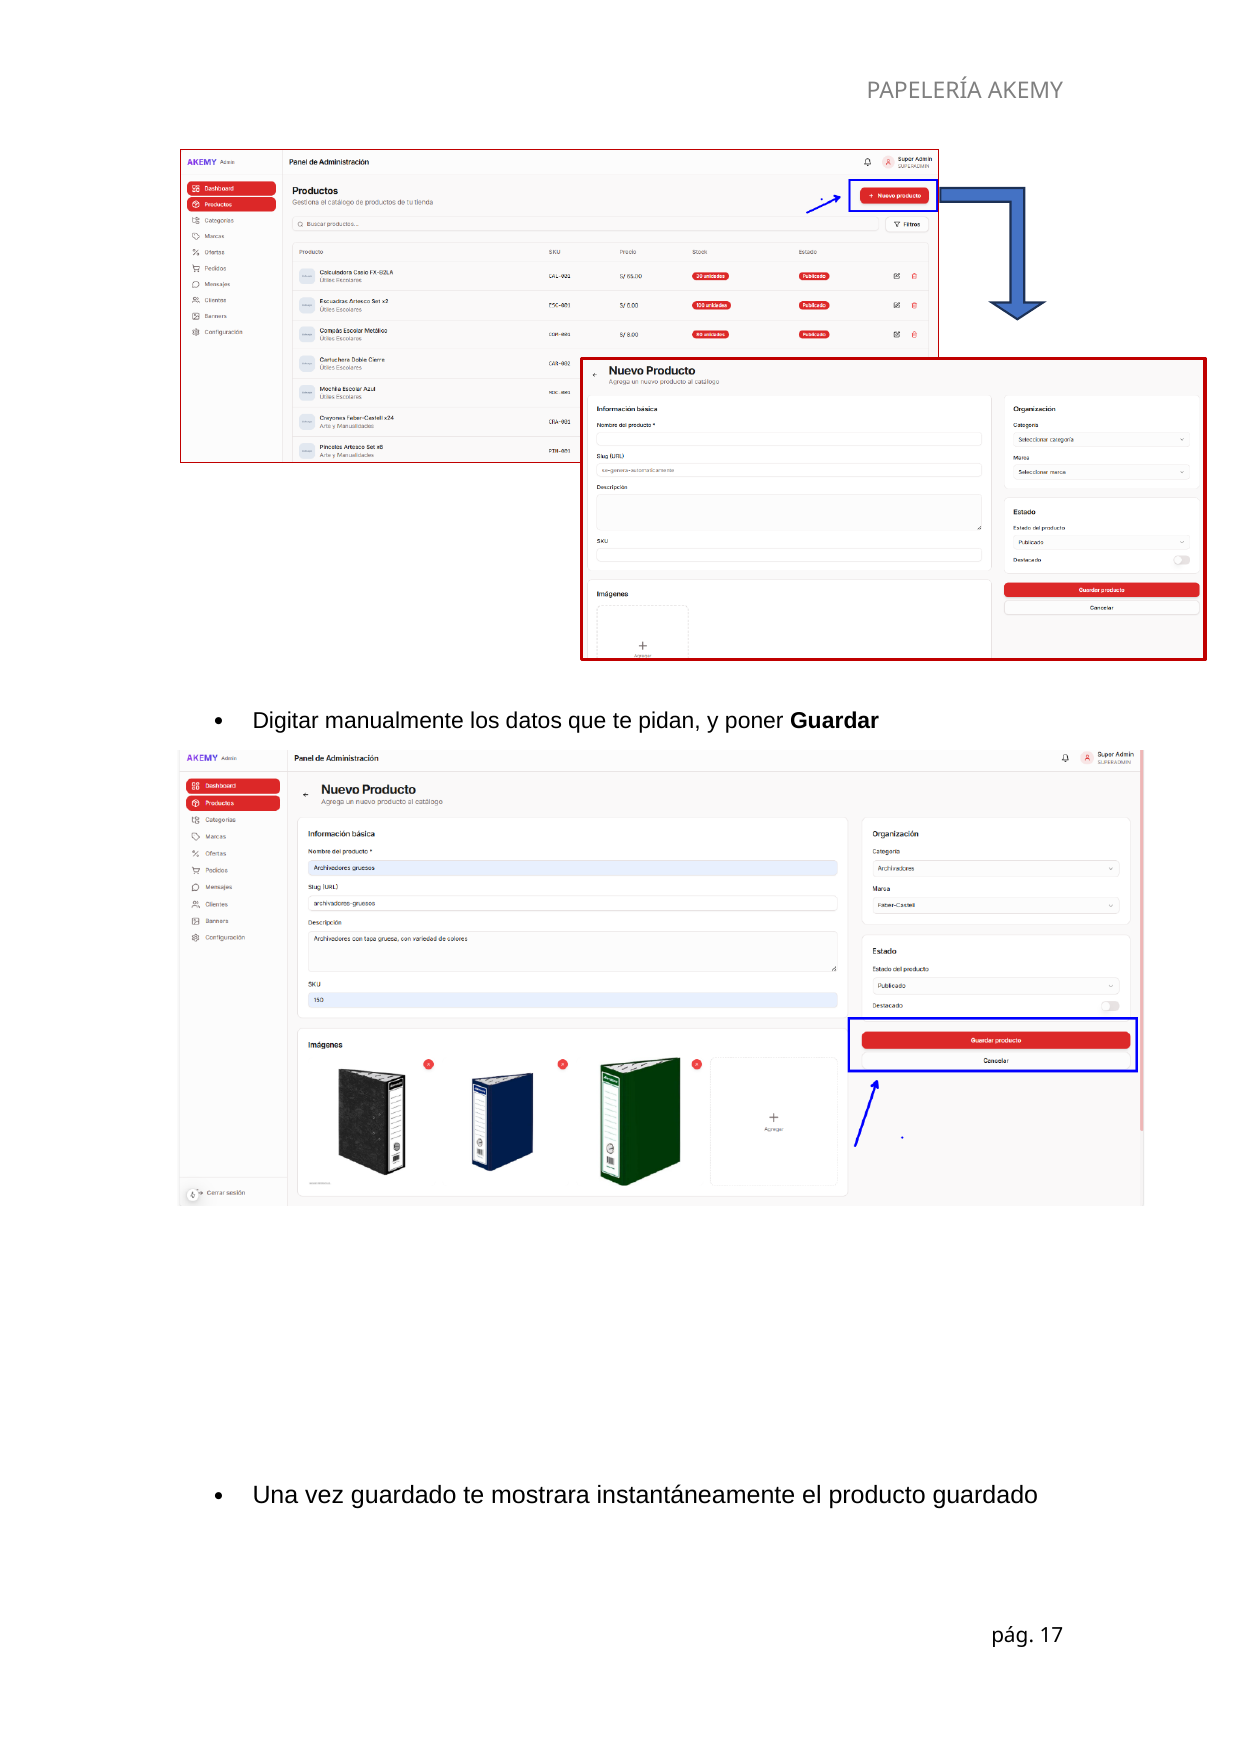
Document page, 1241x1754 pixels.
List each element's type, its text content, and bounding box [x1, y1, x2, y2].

picture [177, 750, 1145, 1206]
picture [583, 360, 1203, 658]
picture [181, 150, 938, 462]
list Digitar manualmente los datos que te pidan, y poner Guardar [215, 707, 1063, 733]
list Una vez guardado te mostrara instantáneamente el producto guardado [215, 1480, 1063, 1509]
